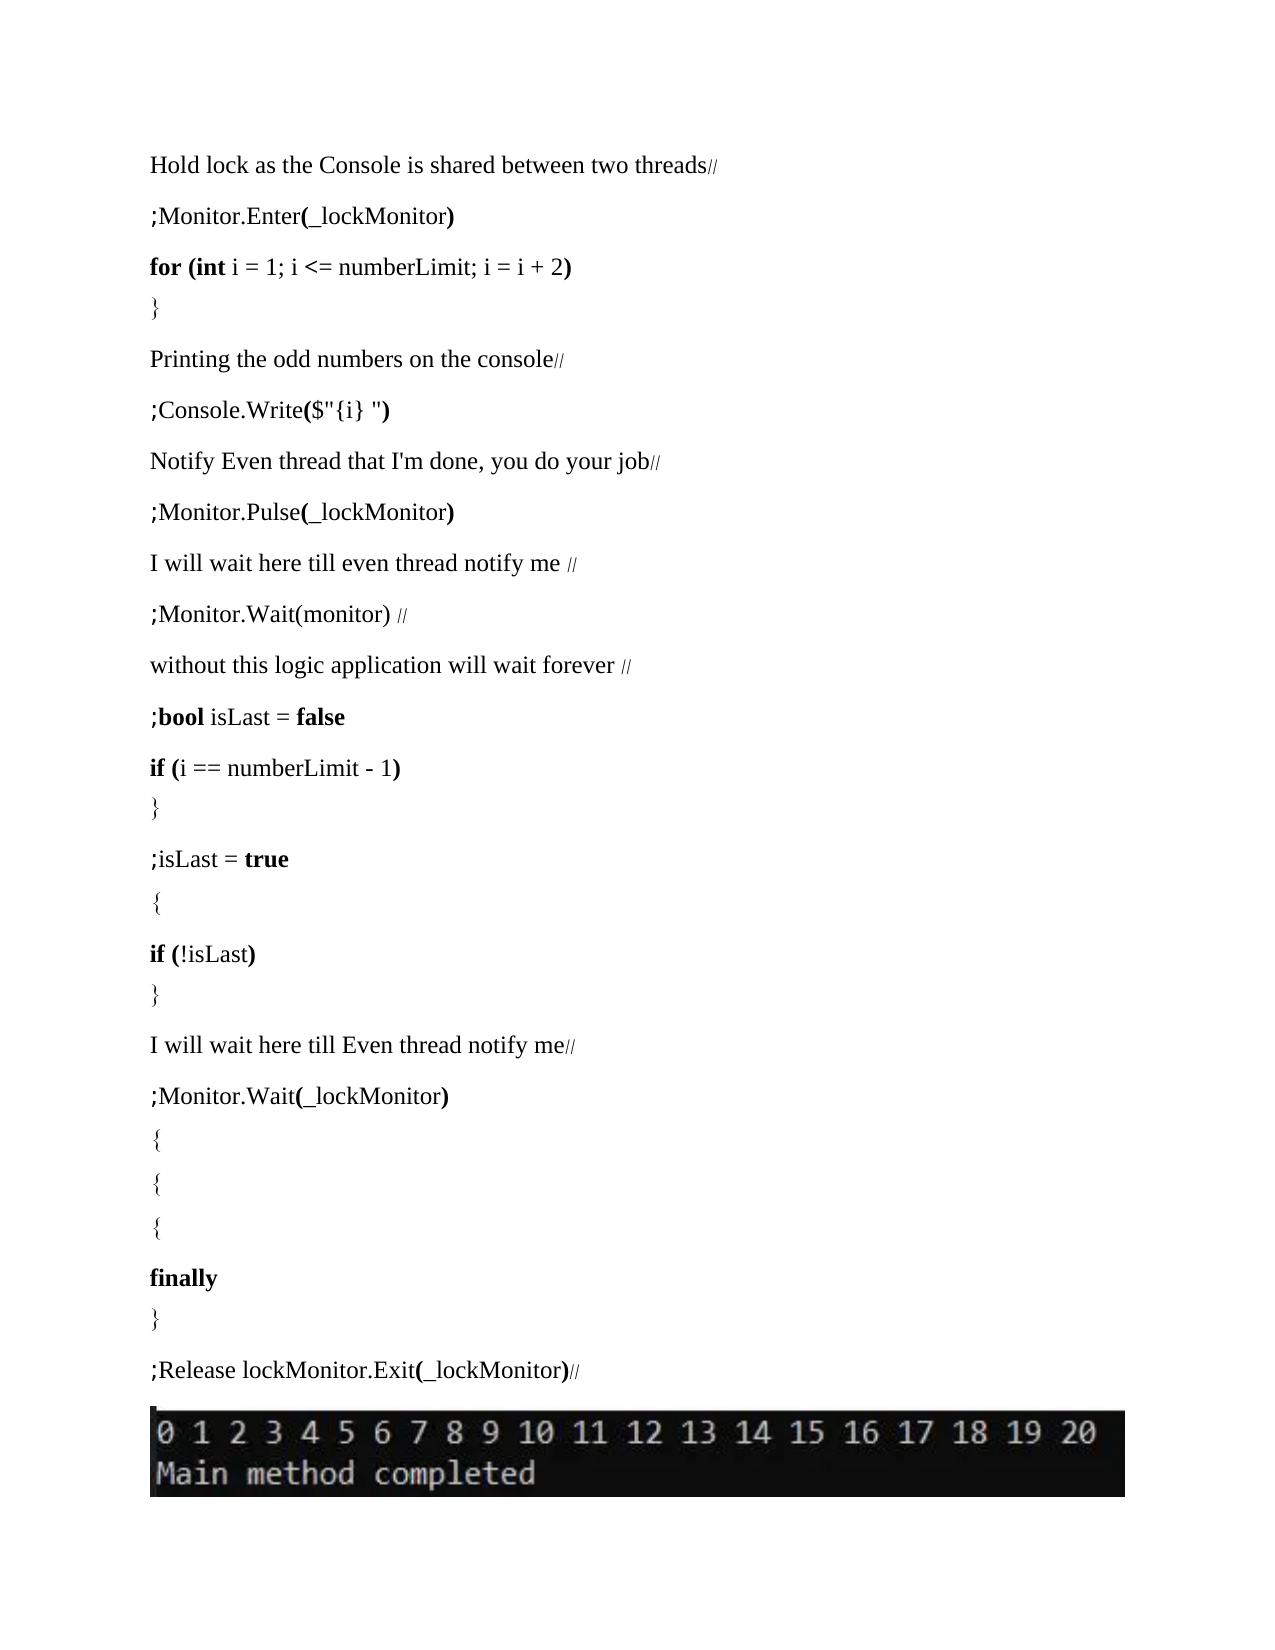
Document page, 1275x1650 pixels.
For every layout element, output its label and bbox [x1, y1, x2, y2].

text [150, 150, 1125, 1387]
picture [150, 1406, 1125, 1497]
